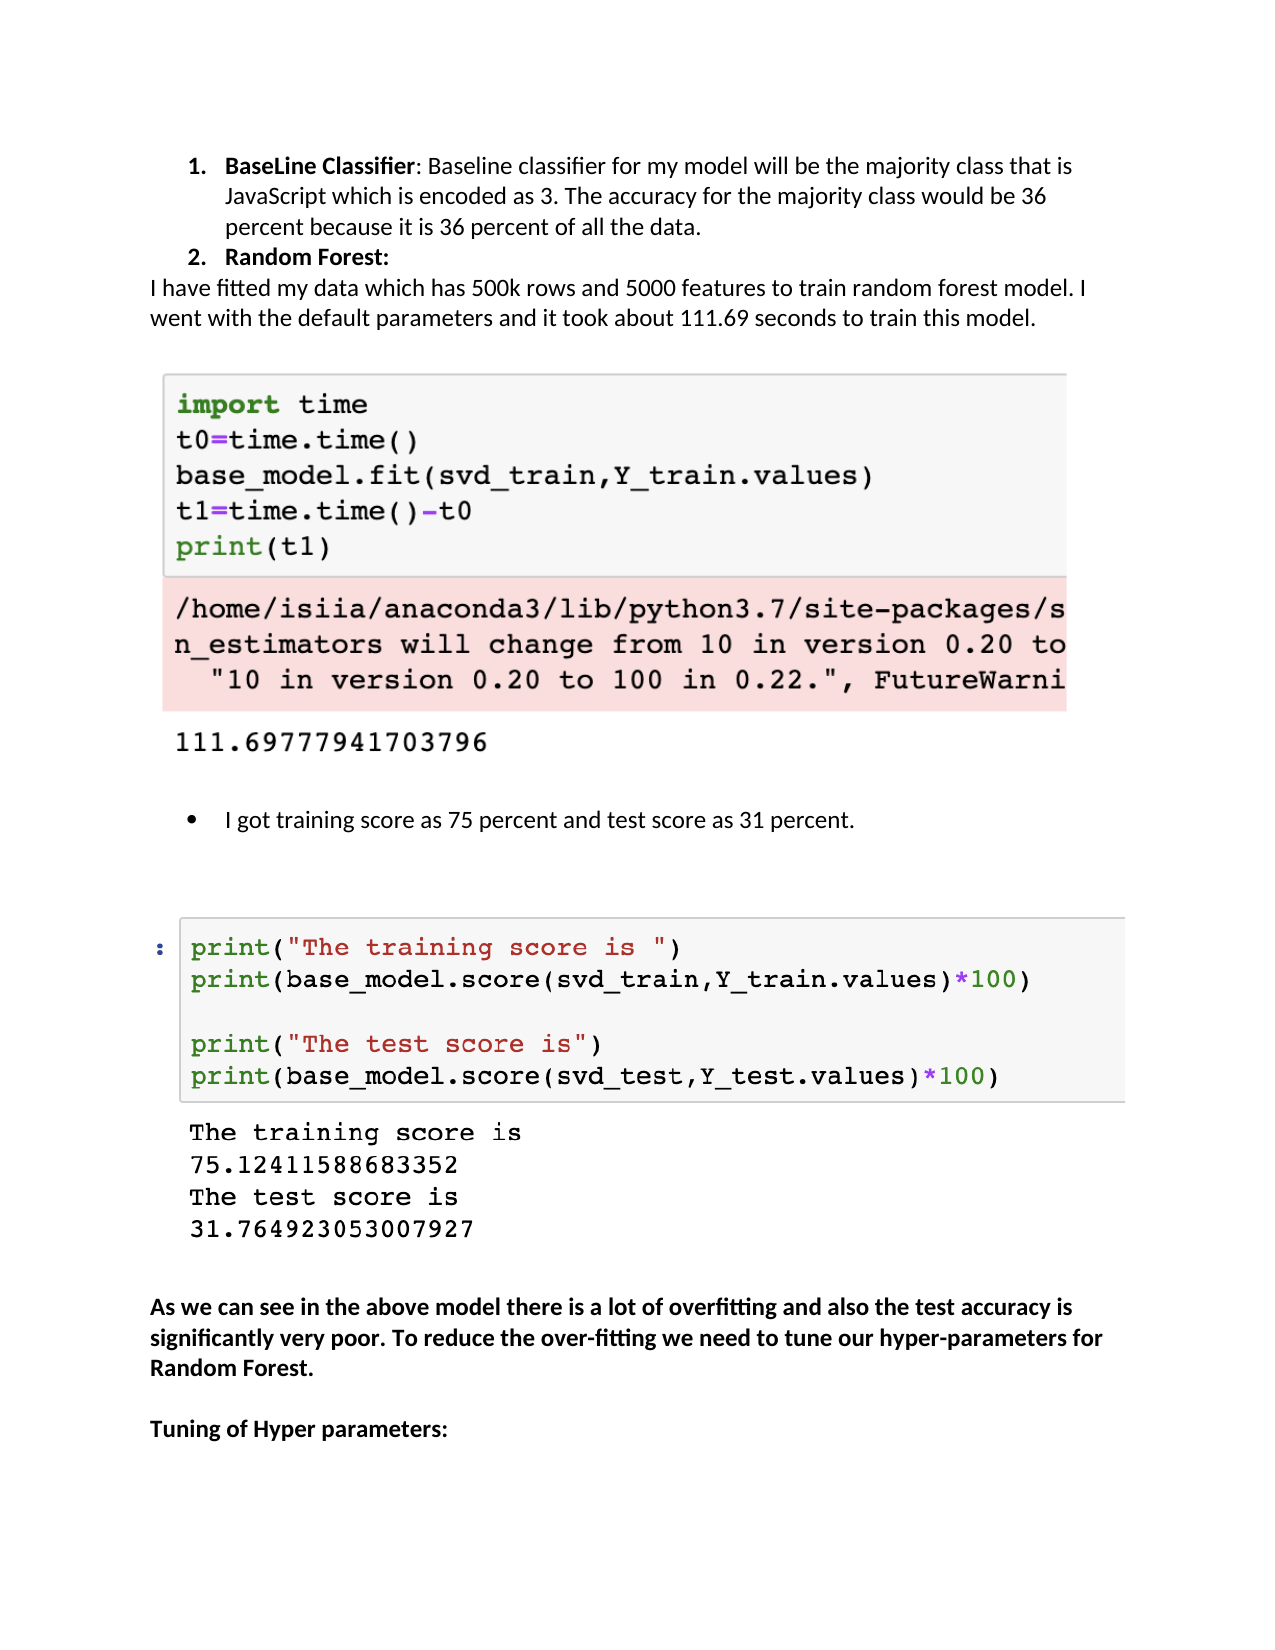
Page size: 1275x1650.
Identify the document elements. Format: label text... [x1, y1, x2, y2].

picture [150, 896, 1125, 1261]
text Tuning of Hyper parameters: [150, 1413, 1125, 1444]
list I got training score as 75 percent and test score as 31 percent. [187, 804, 1125, 835]
list Random Forest: [187, 242, 1125, 272]
text As we can see in the above model there is a lot of overfitting and also the test accuracy is significantly very poor. To reduce the over-fitting we need to tune our hyper-parameters for Random Forest. [150, 1291, 1125, 1383]
text I have fitted my data which has 500k rows and 5000 features to train random forest model. I went with the default parameters and it took about 111.69 seconds to train this model. [150, 272, 1125, 333]
picture [150, 363, 1067, 774]
list BaseLine Classifier: Baseline classifier for my model will be the majority class that is JavaScript which is encoded as 3. The accuracy for the majority class would be 36 percent because it is 36 percent of all the data. [187, 150, 1125, 242]
